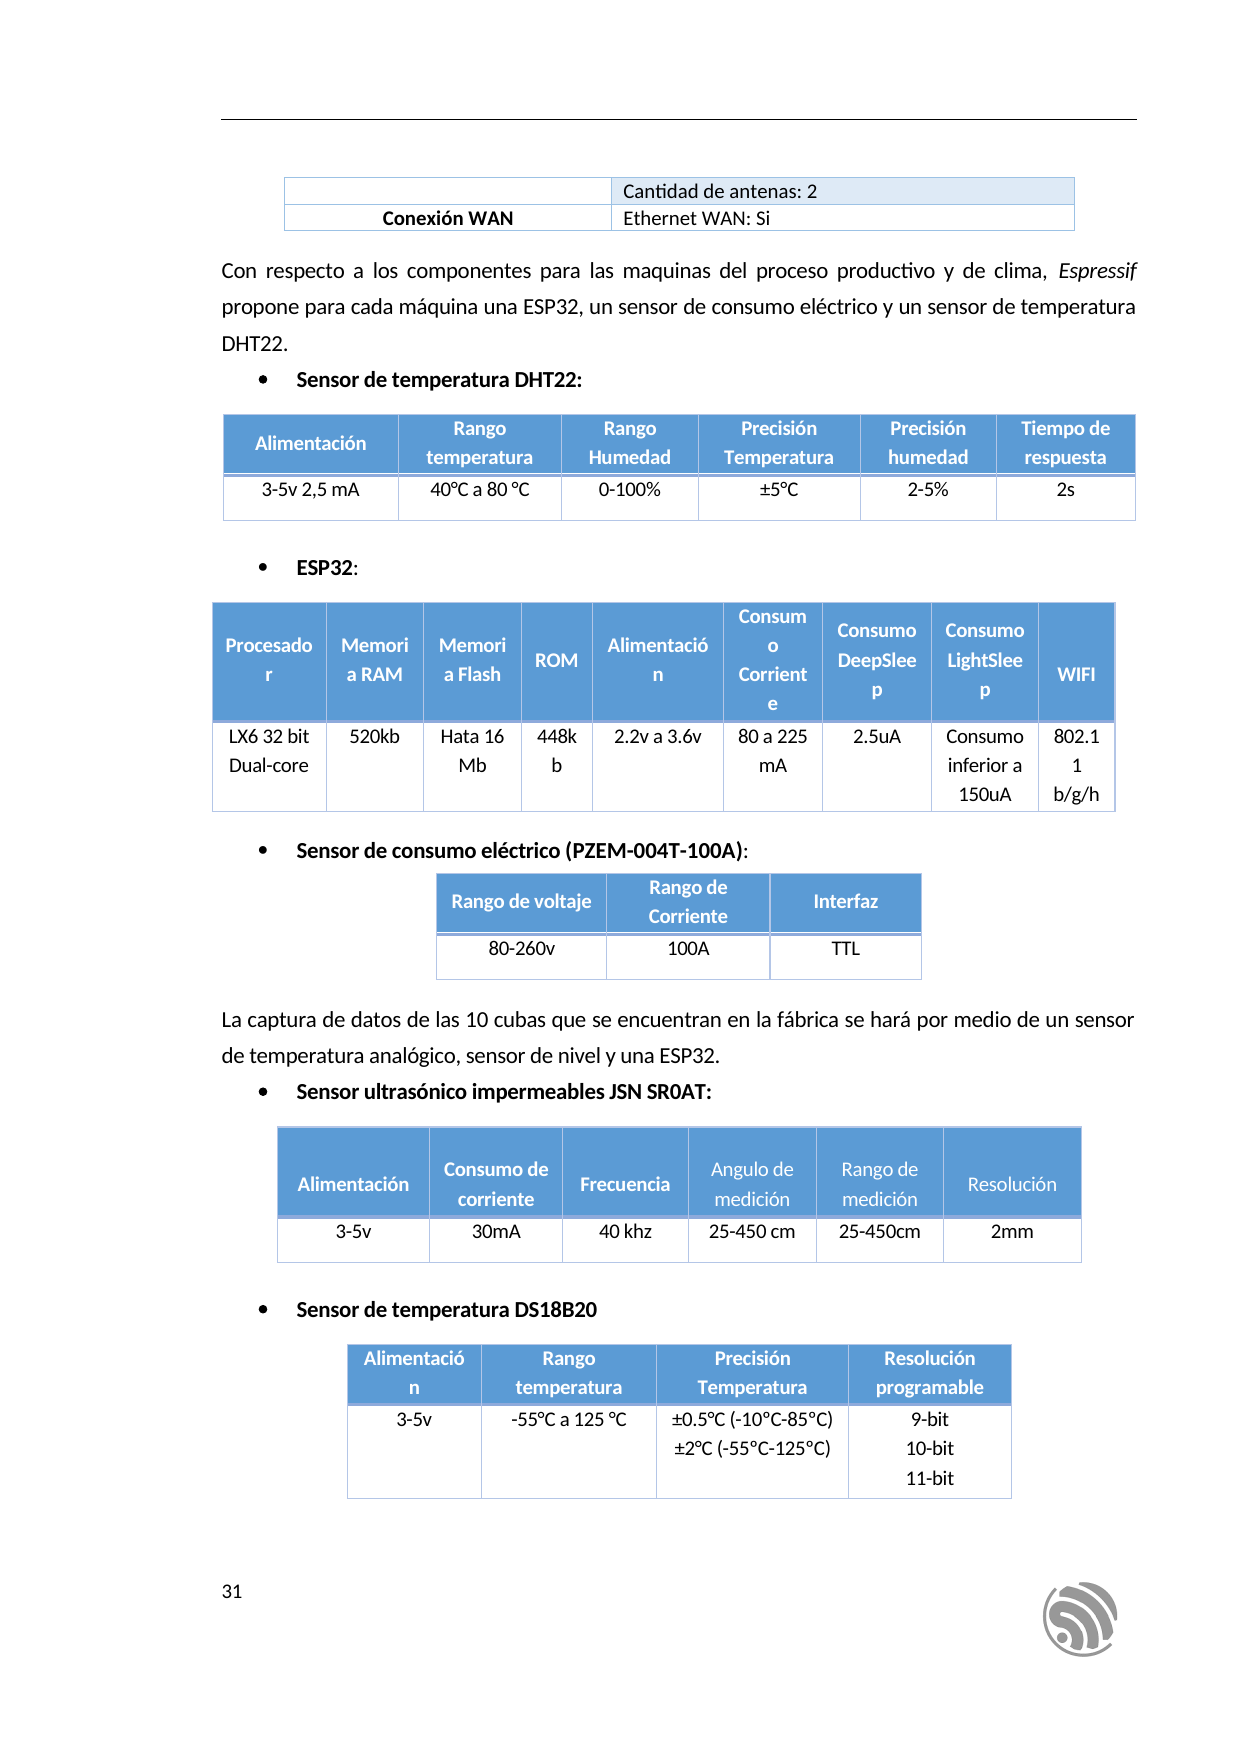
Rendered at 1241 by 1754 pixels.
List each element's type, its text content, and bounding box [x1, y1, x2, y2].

table_header Consumo LightSleep [932, 603, 1038, 720]
table_cell 448kb [522, 723, 592, 811]
table_cell 40°C a 80 °C [399, 477, 561, 520]
table_header Tiempo de respuesta [997, 415, 1135, 473]
table_header Consumo Corriente [724, 603, 822, 720]
table_header Precisión humedad [861, 415, 996, 473]
table_header Rango de medición [817, 1128, 943, 1215]
list Sensor de consumo eléctrico (PZEM-004T-100A): [259, 837, 1137, 864]
table_header Rango temperatura [399, 415, 561, 473]
table_cell ±5°C [699, 477, 860, 520]
table_header ROM [522, 603, 592, 720]
table_cell 9-bit 10-bit 11-bit [849, 1406, 1011, 1497]
table_cell 2-5% [861, 477, 996, 520]
table_header Consumo de corriente [430, 1128, 562, 1215]
table_cell 30mA [430, 1219, 562, 1262]
table_header Alimentación [224, 415, 398, 473]
table_header Interfaz [771, 874, 921, 932]
table_cell 0-100% [562, 477, 698, 520]
list Sensor de temperatura DHT22: [259, 365, 1137, 393]
table_cell 802.11 b/g/h [1039, 723, 1114, 811]
table_cell Ethernet WAN: Si [612, 205, 1074, 230]
list ESP32: [259, 553, 1137, 581]
table_header Alimentación [348, 1345, 481, 1403]
table_header Rango Humedad [562, 415, 698, 473]
table_cell 100A [607, 936, 769, 979]
table_cell 2.5uA [823, 723, 931, 811]
table_cell 80 a 225 mA [724, 723, 822, 811]
table_header Precisión Temperatura [657, 1345, 848, 1403]
table_cell ±0.5°C (-10ºC-85ºC) ±2°C (-55ºC-125ºC) [657, 1406, 848, 1497]
table_cell 3-5v 2,5 mA [224, 477, 398, 520]
table_header Resolución programable [849, 1345, 1011, 1403]
table_cell Cantidad de antenas: 2 [612, 178, 1074, 204]
table_cell 25-450cm [817, 1219, 943, 1262]
table_header Memoria Flash [424, 603, 521, 720]
table_header WIFI [1039, 603, 1114, 720]
table_cell TTL [771, 936, 921, 979]
table_cell 2mm [944, 1219, 1081, 1262]
table_cell 2.2v a 3.6v [593, 723, 723, 811]
table_header Procesador [213, 603, 326, 720]
table_cell Consumo inferior a 150uA [932, 723, 1038, 811]
table_header Precisión Temperatura [699, 415, 860, 473]
list Sensor ultrasónico impermeables JSN SR0AT: [259, 1077, 1137, 1106]
table_header Memoria RAM [327, 603, 423, 720]
table_cell -55°C a 125 °C [482, 1406, 656, 1497]
table_cell 80-260v [437, 936, 606, 979]
text Con respecto a los componentes para las maquinas del proceso productivo y de clima, Espressif propone para cada máquina una ESP32, un sensor de consumo eléctrico y un sensor de temperatura DHT22. [221, 256, 1137, 357]
table_header Rango temperatura [482, 1345, 656, 1403]
table_cell LX6 32 bit Dual-core [213, 723, 326, 811]
table_header Resolución [944, 1128, 1081, 1215]
table_cell 3-5v [278, 1219, 429, 1262]
table_cell 40 khz [563, 1219, 688, 1262]
list Sensor de temperatura DS18B20 [259, 1295, 1137, 1323]
table_header Alimentación [278, 1128, 429, 1215]
table_header Alimentación [593, 603, 723, 720]
text La captura de datos de las 10 cubas que se encuentran en la fábrica se hará por medio de un sensor de temperatura analógico, sensor de nivel y una ESP32. [221, 1005, 1137, 1069]
table_header Consumo DeepSleep [823, 603, 931, 720]
table_cell 25-450 cm [689, 1219, 816, 1262]
table_cell Conexión WAN [285, 205, 611, 230]
table_cell 3-5v [348, 1406, 481, 1497]
table_header Angulo de medición [689, 1128, 816, 1215]
picture [1025, 1560, 1138, 1673]
table_header Frecuencia [563, 1128, 688, 1215]
table_cell 2s [997, 477, 1135, 520]
table_header Rango de voltaje [437, 874, 606, 932]
table_cell Hata 16 Mb [424, 723, 521, 811]
table_cell 520kb [327, 723, 423, 811]
table_header Rango de Corriente [607, 874, 769, 932]
